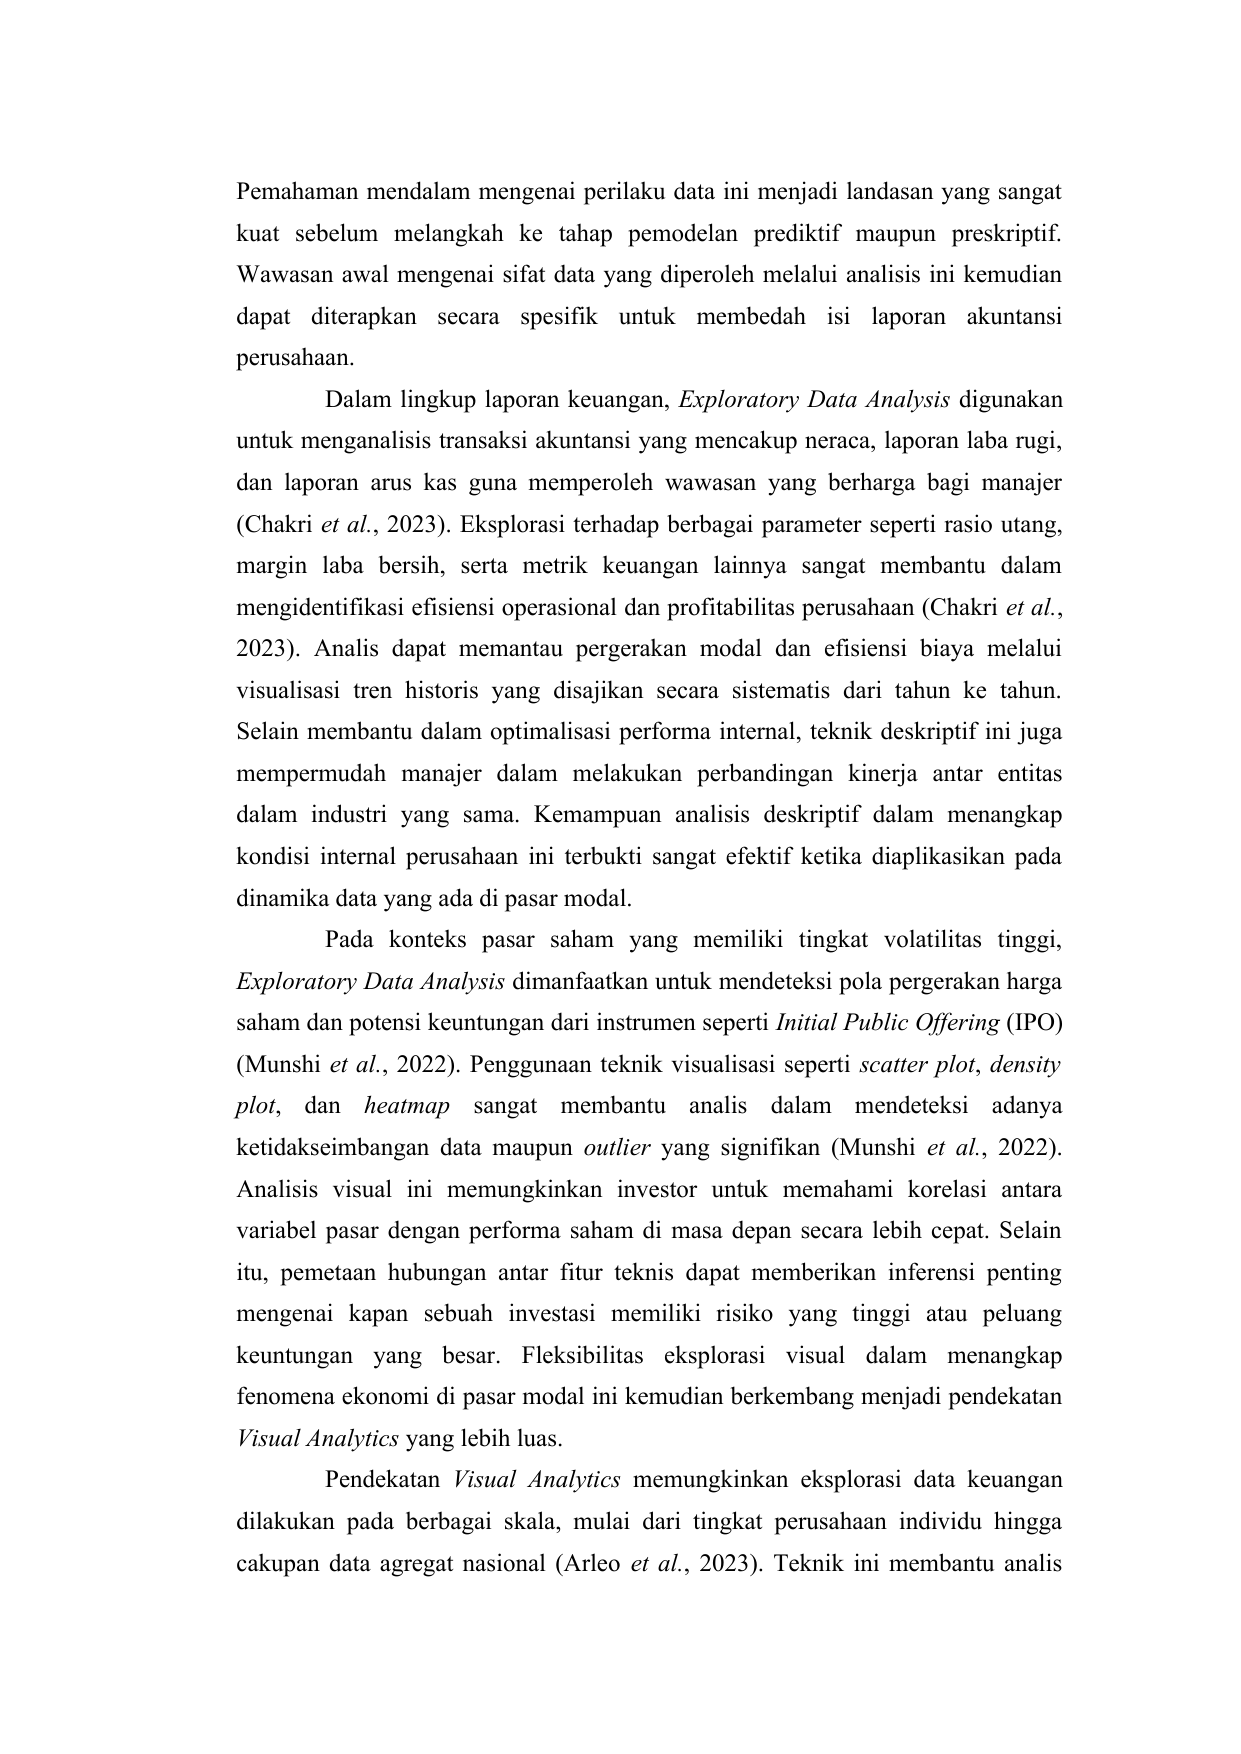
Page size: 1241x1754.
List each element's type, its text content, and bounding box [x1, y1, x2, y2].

text Dalam lingkup laporan keuangan, Exploratory Data Analysis digunakan untuk menganalisis transaksi akuntansi yang mencakup neraca, laporan laba rugi, dan laporan arus kas guna memperoleh wawasan yang berharga bagi manajer (Chakri et al., 2023). Eksplorasi terhadap berbagai parameter seperti rasio utang, margin laba bersih, serta metrik keuangan lainnya sangat membantu dalam mengidentifikasi efisiensi operasional dan profitabilitas perusahaan (Chakri et al., 2023). Analis dapat memantau pergerakan modal dan efisiensi biaya melalui visualisasi tren historis yang disajikan secara sistematis dari tahun ke tahun. Selain membantu dalam optimalisasi performa internal, teknik deskriptif ini juga mempermudah manajer dalam melakukan perbandingan kinerja antar entitas dalam industri yang sama. Kemampuan analisis deskriptif dalam menangkap kondisi internal perusahaan ini terbukti sangat efektif ketika diaplikasikan pada dinamika data yang ada di pasar modal. [236, 385, 1063, 911]
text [236, 177, 1063, 371]
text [236, 1466, 1063, 1576]
text Pada konteks pasar saham yang memiliki tingkat volatilitas tinggi, Exploratory Data Analysis dimanfaatkan untuk mendeteksi pola pergerakan harga saham dan potensi keuntungan dari instrumen seperti Initial Public Offering (IPO) (Munshi et al., 2022). Penggunaan teknik visualisasi seperti scatter plot, density plot, dan heatmap sangat membantu analis dalam mendeteksi adanya ketidakseimbangan data maupun outlier yang signifikan (Munshi et al., 2022). Analisis visual ini memungkinkan investor untuk memahami korelasi antara variabel pasar dengan performa saham di masa depan secara lebih cepat. Selain itu, pemetaan hubungan antar fitur teknis dapat memberikan inferensi penting mengenai kapan sebuah investasi memiliki risiko yang tinggi atau peluang keuntungan yang besar. Fleksibilitas eksplorasi visual dalam menangkap fenomena ekonomi di pasar modal ini kemudian berkembang menjadi pendekatan Visual Analytics yang lebih luas. [236, 925, 1063, 1452]
